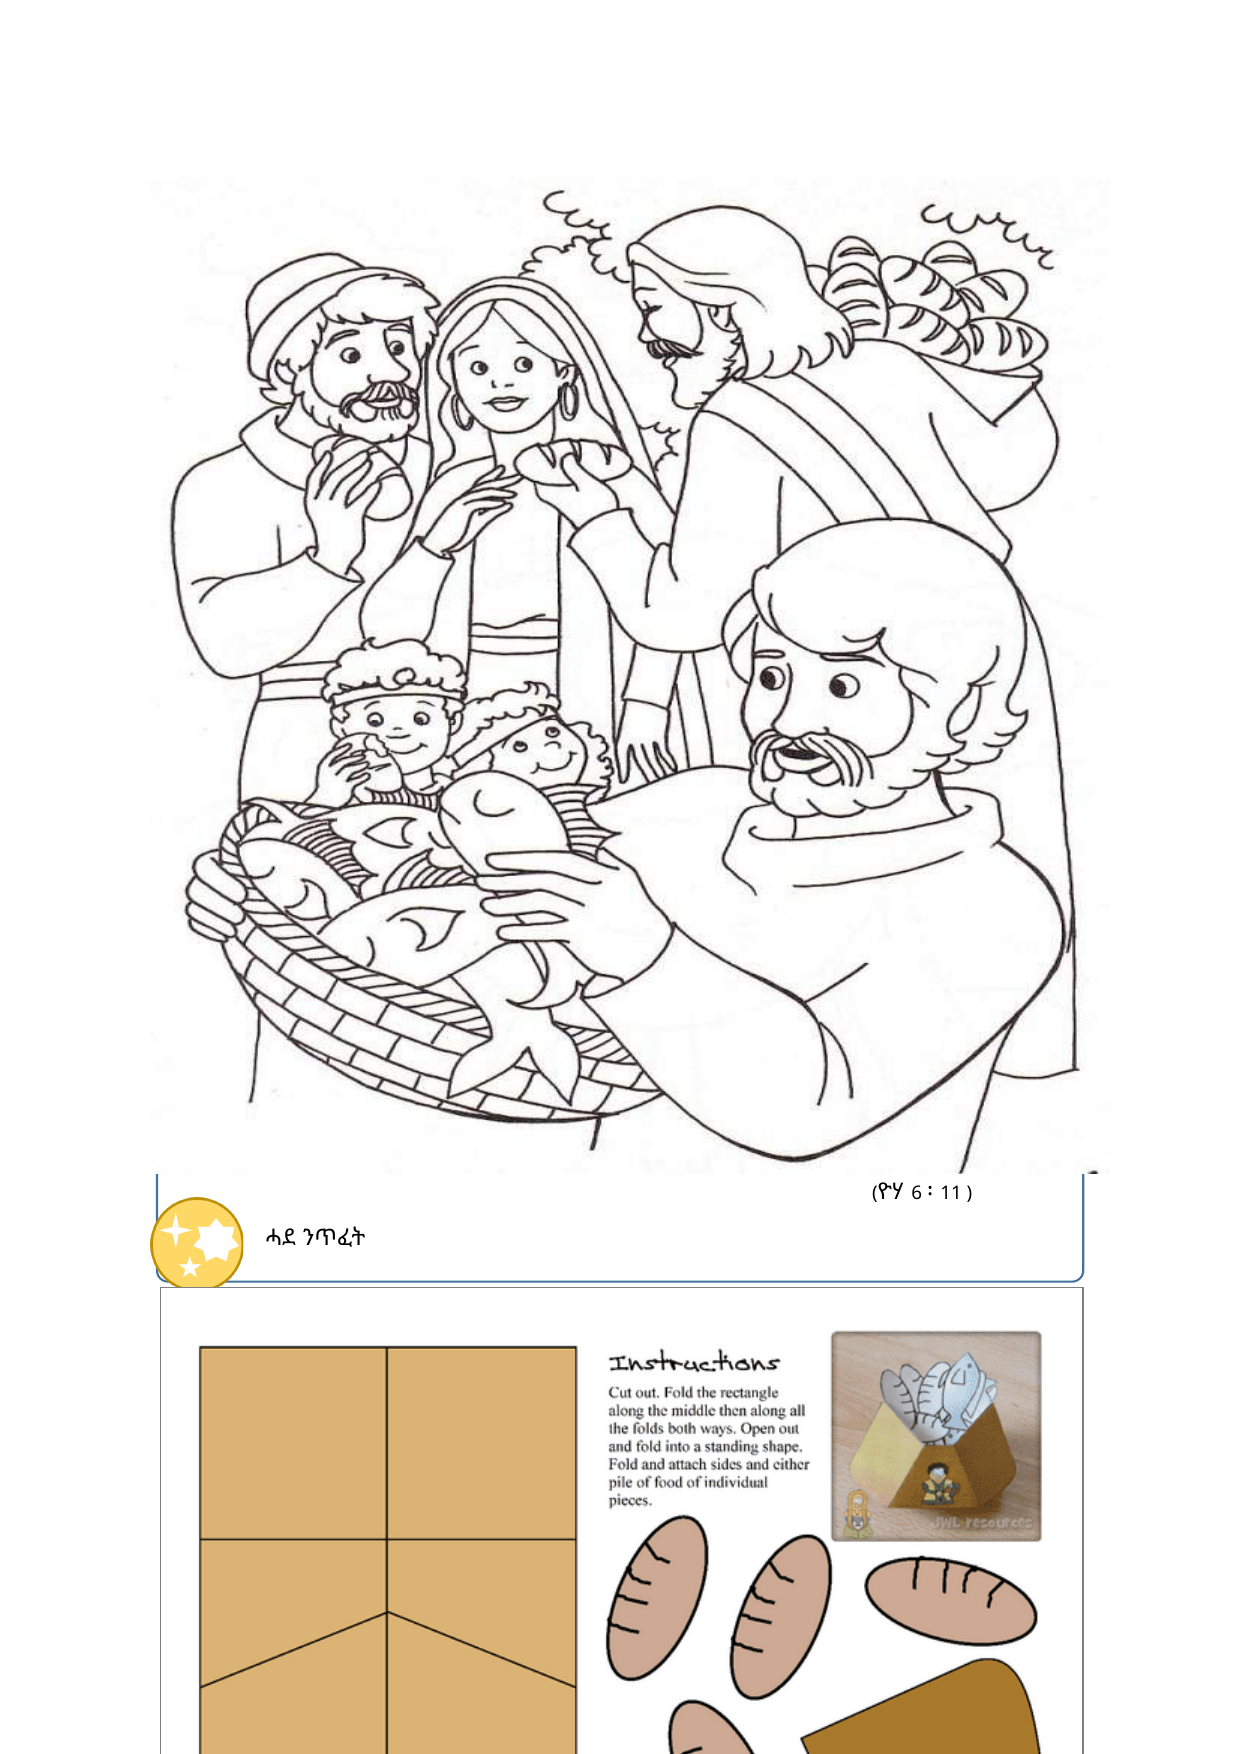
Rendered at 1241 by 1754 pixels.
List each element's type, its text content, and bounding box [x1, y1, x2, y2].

picture [150, 178, 1110, 1174]
picture [150, 1197, 244, 1292]
picture [161, 1288, 1082, 1754]
text (ዮሃ 6 ፡ 11 ) [159, 1178, 1082, 1205]
text ሓደ ንጥፈት [244, 1224, 1082, 1251]
